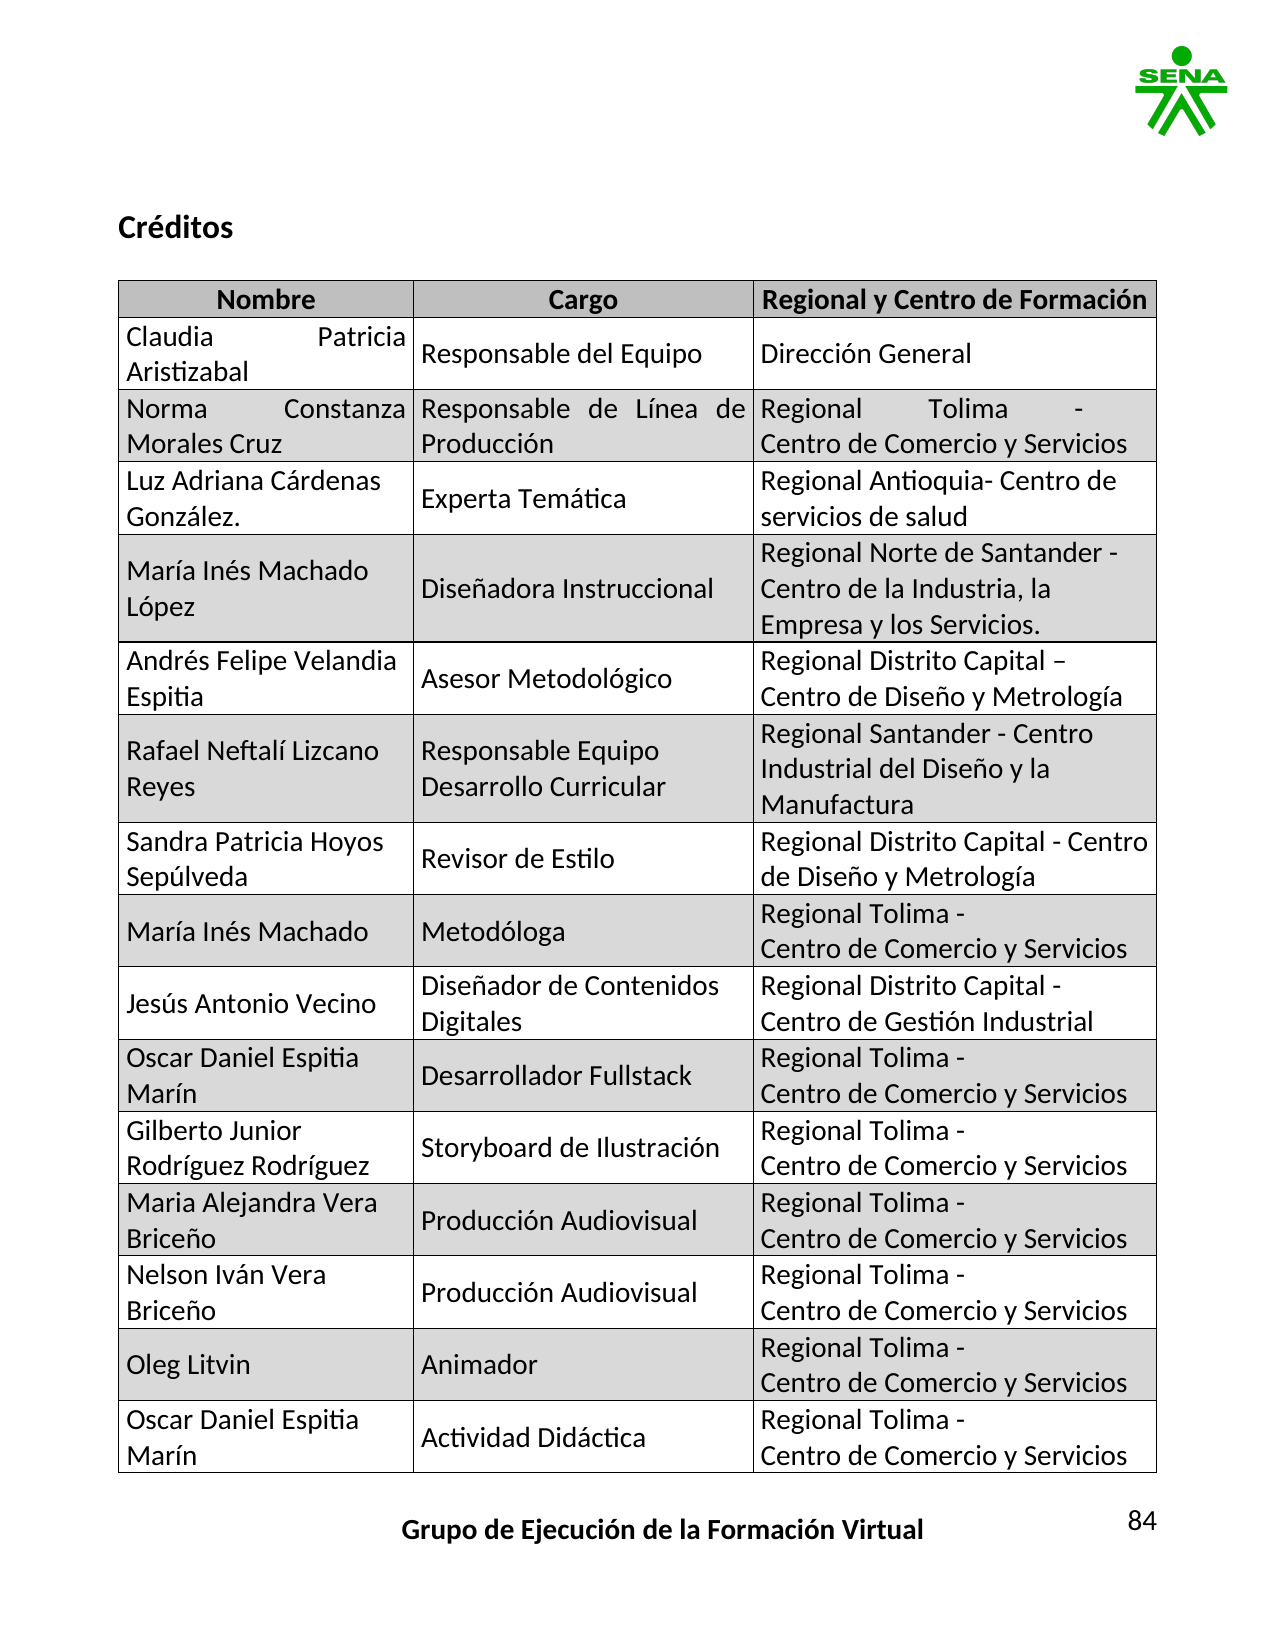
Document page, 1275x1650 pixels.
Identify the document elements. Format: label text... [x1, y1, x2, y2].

table_cell Regional Distrito Capital - Centro de Diseño y Metrología [754, 823, 1156, 894]
table_cell Sandra Patricia Hoyos Sepúlveda [119, 823, 413, 894]
table_cell Experta Temática [414, 462, 753, 533]
table_cell Regional Tolima - Centro de Comercio y Servicios [754, 390, 1156, 461]
table_cell Regional Antioquia- Centro de servicios de salud [754, 462, 1156, 533]
table_header Regional y Centro de Formación [754, 281, 1156, 317]
table_cell Diseñadora Instruccional [414, 535, 753, 641]
table_cell Animador [414, 1329, 753, 1400]
table_cell Regional Tolima - Centro de Comercio y Servicios [754, 1112, 1156, 1183]
table_cell Norma Constanza Morales Cruz [119, 390, 413, 461]
table_cell Regional Tolima - Centro de Comercio y Servicios [754, 1256, 1156, 1328]
picture [1135, 46, 1228, 136]
table_cell Regional Tolima - Centro de Comercio y Servicios [754, 1329, 1156, 1400]
table_cell Oscar Daniel Espitia Marín [119, 1401, 413, 1472]
table_cell Regional Tolima - Centro de Comercio y Servicios [754, 1401, 1156, 1472]
table_cell Producción Audiovisual [414, 1256, 753, 1328]
table_cell Responsable del Equipo [414, 318, 753, 389]
table_cell Claudia Patricia Aristizabal [119, 318, 413, 389]
table_cell Desarrollador Fullstack [414, 1040, 753, 1111]
table_cell Regional Tolima - Centro de Comercio y Servicios [754, 1184, 1156, 1255]
table_header Cargo [414, 281, 753, 317]
table_cell María Inés Machado [119, 895, 413, 966]
table_cell Oleg Litvin [119, 1329, 413, 1400]
table_cell Regional Distrito Capital - Centro de Gestión Industrial [754, 967, 1156, 1038]
table_cell Metodóloga [414, 895, 753, 966]
table_cell Revisor de Estilo [414, 823, 753, 894]
text Créditos [118, 206, 1157, 247]
table_cell Regional Norte de Santander - Centro de la Industria, la Empresa y los Servicios. [754, 535, 1156, 641]
table_cell Diseñador de Contenidos Digitales [414, 967, 753, 1038]
table_cell Regional Distrito Capital – Centro de Diseño y Metrología [754, 643, 1156, 714]
table_cell Oscar Daniel Espitia Marín [119, 1040, 413, 1111]
table_cell Gilberto Junior Rodríguez Rodríguez [119, 1112, 413, 1183]
table_header Nombre [119, 281, 413, 317]
table_cell Luz Adriana Cárdenas González. [119, 462, 413, 533]
table_cell Storyboard de Ilustración [414, 1112, 753, 1183]
table_cell Rafael Neftalí Lizcano Reyes [119, 715, 413, 822]
table_cell Dirección General [754, 318, 1156, 389]
table_cell Andrés Felipe Velandia Espitia [119, 643, 413, 714]
table_cell Responsable de Línea de Producción [414, 390, 753, 461]
table_cell Maria Alejandra Vera Briceño [119, 1184, 413, 1255]
table_cell Jesús Antonio Vecino [119, 967, 413, 1038]
table_cell Actividad Didáctica [414, 1401, 753, 1472]
table_cell Responsable Equipo Desarrollo Curricular [414, 715, 753, 822]
table_cell Nelson Iván Vera Briceño [119, 1256, 413, 1328]
table_cell Regional Santander - Centro Industrial del Diseño y la Manufactura [754, 715, 1156, 822]
table_cell Producción Audiovisual [414, 1184, 753, 1255]
table_cell Regional Tolima - Centro de Comercio y Servicios [754, 895, 1156, 966]
table_cell María Inés Machado López [119, 535, 413, 641]
table_cell Regional Tolima - Centro de Comercio y Servicios [754, 1040, 1156, 1111]
table_cell Asesor Metodológico [414, 643, 753, 714]
